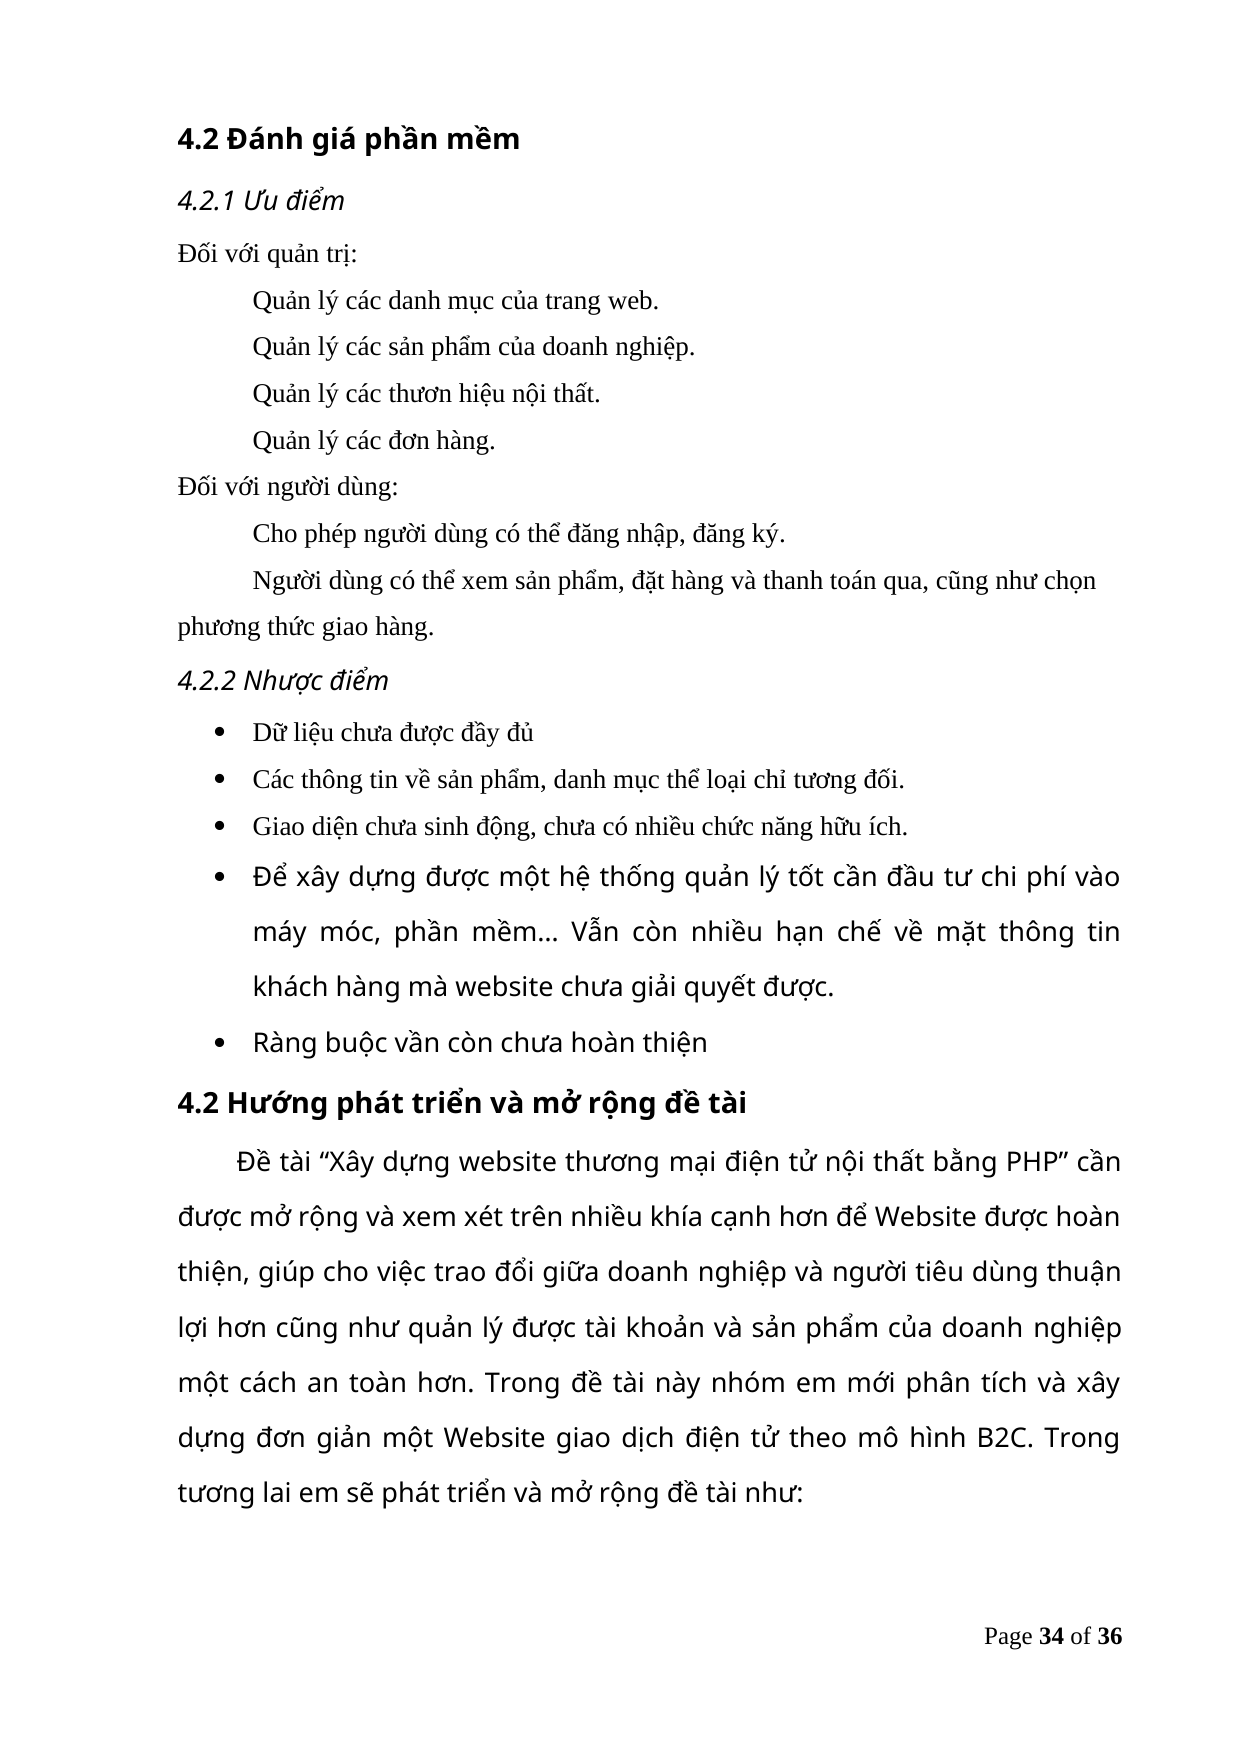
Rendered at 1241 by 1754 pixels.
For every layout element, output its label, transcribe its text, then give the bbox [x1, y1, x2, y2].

text Đối với quản trị: [177, 237, 1122, 268]
text Quản lý các danh mục của trang web. [177, 284, 1122, 315]
text Quản lý các thươn hiệu nội thất. [177, 377, 1122, 408]
subtitle 4.2.2 Nhược điểm [177, 661, 1122, 698]
subtitle 4.2.1 Ưu điểm [177, 182, 1122, 219]
text Đối với người dùng: [177, 470, 1122, 502]
list Để xây dựng được một hệ thống quản lý tốt cần đầu tư chi phí vào máy móc, phần mềm… Vẫn còn nhiều hạn chế về mặt thông tin khách hàng mà website chưa giải quyết được. [215, 857, 1122, 1005]
list Giao diện chưa sinh động, chưa có nhiều chức năng hữu ích. [215, 810, 1122, 842]
list Dữ liệu chưa được đầy đủ [215, 717, 1122, 748]
text Quản lý các sản phẩm của doanh nghiệp. [177, 330, 1122, 362]
subtitle 4.2 Hướng phát triển và mở rộng đề tài [177, 1083, 1122, 1122]
subtitle 4.2 Đánh giá phần mềm [177, 118, 1122, 158]
text Người dùng có thể xem sản phẩm, đặt hàng và thanh toán qua, cũng như chọn phương thức giao hàng. [177, 564, 1122, 642]
list Ràng buộc vần còn chưa hoàn thiện [215, 1023, 1122, 1060]
text Quản lý các đơn hàng. [177, 424, 1122, 455]
text Cho phép người dùng có thể đăng nhập, đăng ký. [177, 517, 1122, 548]
text Đề tài “Xây dựng website thương mại điện tử nội thất bằng PHP” cần được mở rộng và xem xét trên nhiều khía cạnh hơn để Website được hoàn thiện, giúp cho việc trao đổi giữa doanh nghiệp và người tiêu dùng thuận lợi hơn cũng như quản lý được tài khoản và sản phẩm của doanh nghiệp một cách an toàn hơn. Trong đề tài này nhóm em mới phân tích và xây dựng đơn giản một Website giao dịch điện tử theo mô hình B2C. Trong tương lai em sẽ phát triển và mở rộng đề tài như: [177, 1142, 1122, 1511]
list Các thông tin về sản phẩm, danh mục thể loại chỉ tương đối. [215, 763, 1122, 795]
